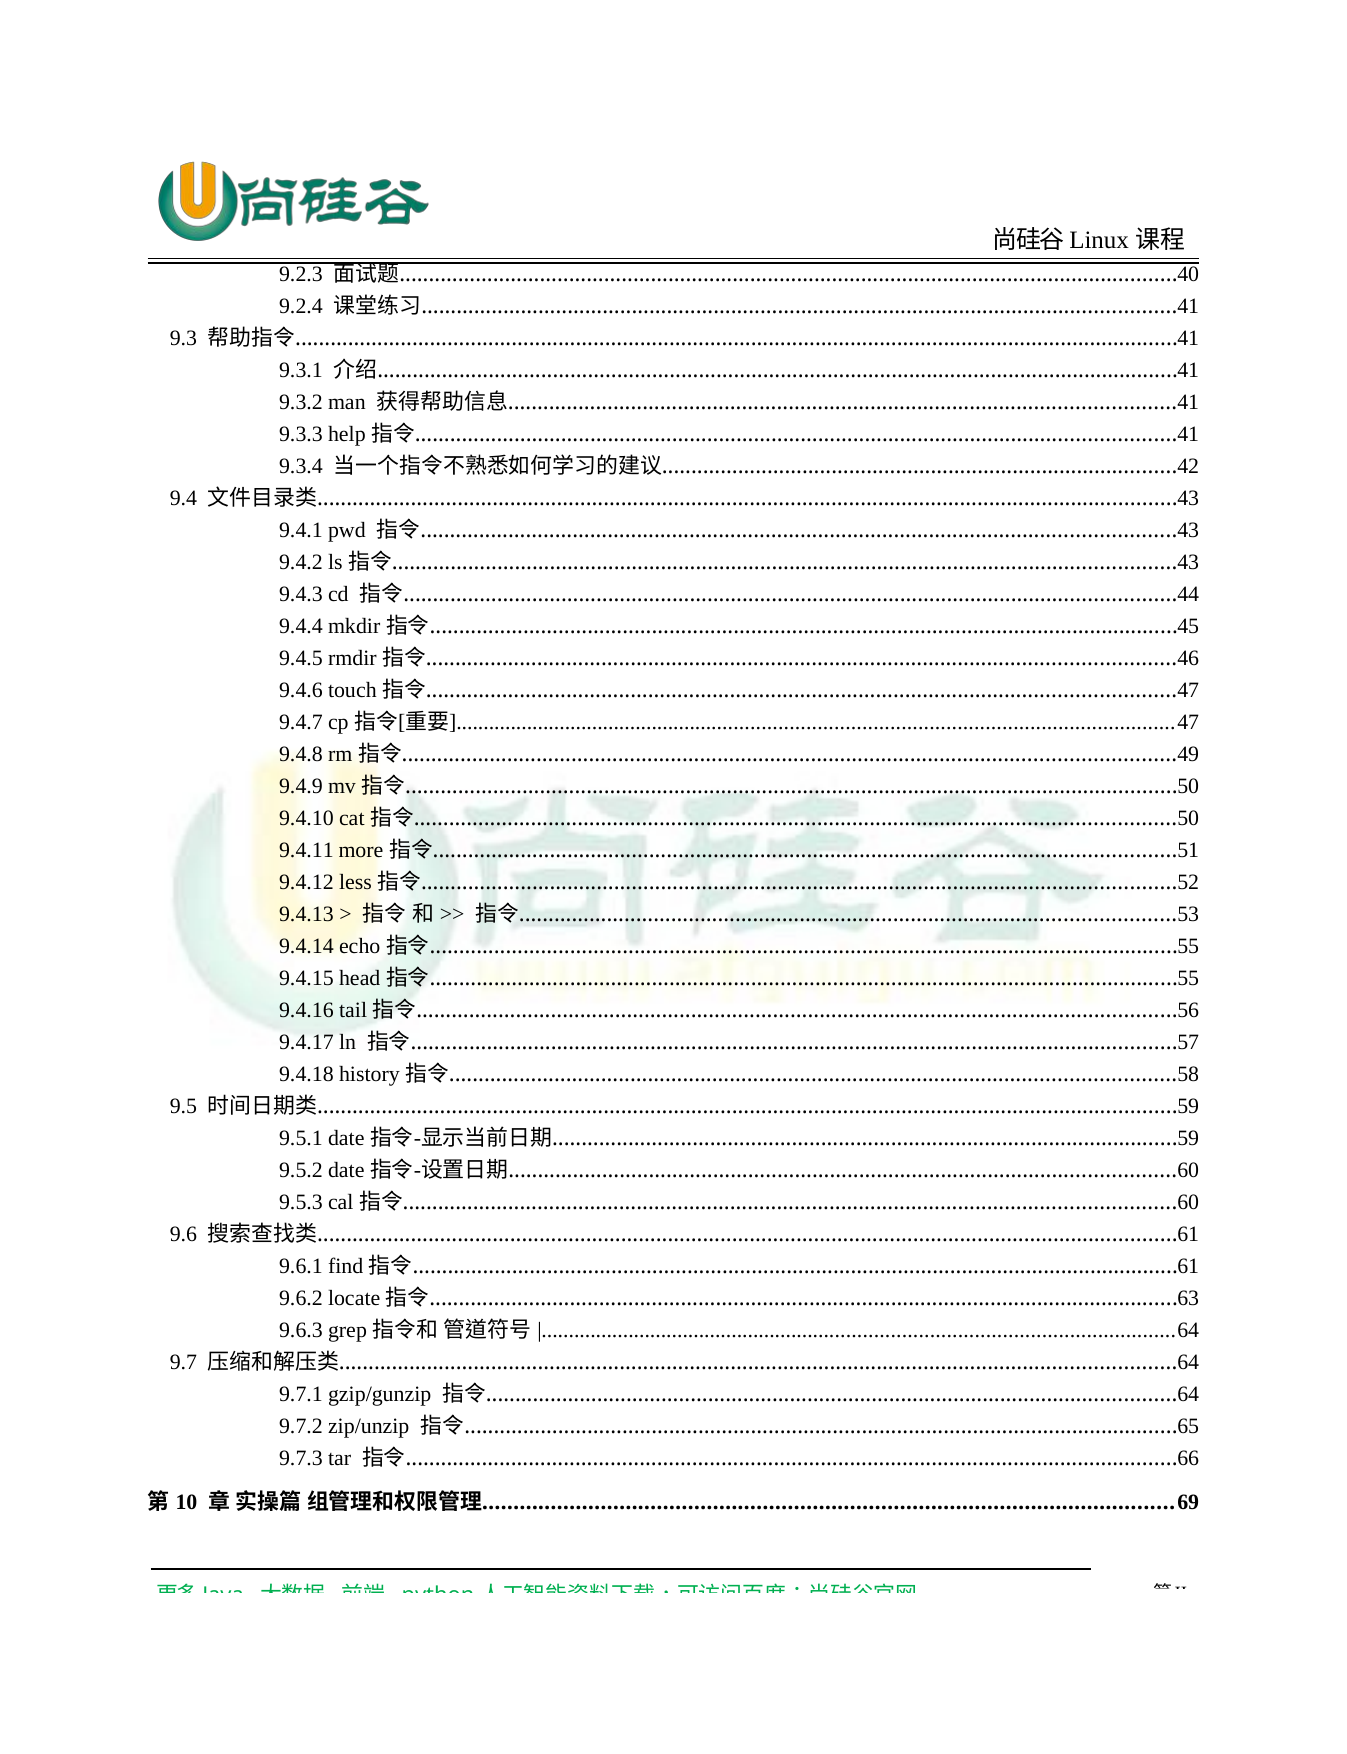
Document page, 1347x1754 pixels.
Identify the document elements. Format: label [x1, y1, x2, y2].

picture [147, 153, 436, 249]
picture [127, 710, 1220, 1077]
